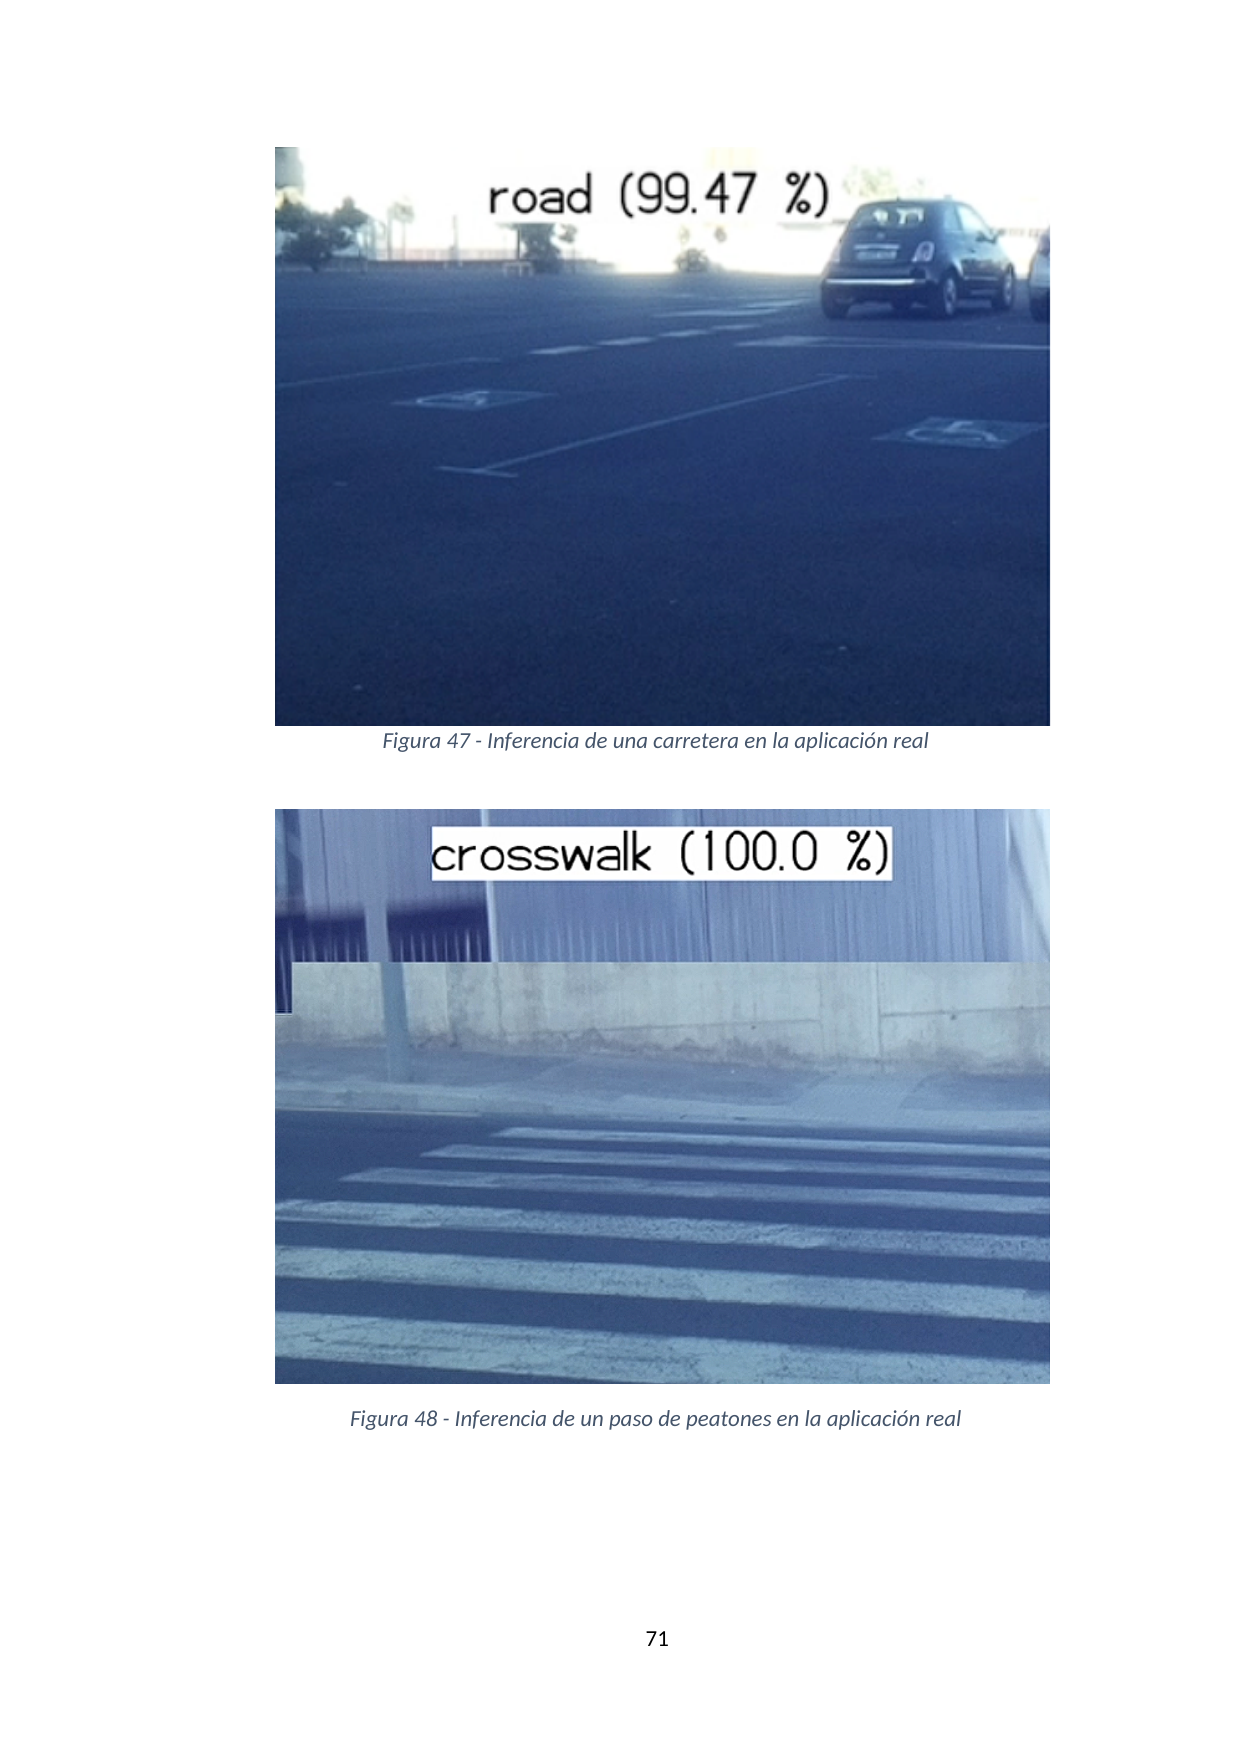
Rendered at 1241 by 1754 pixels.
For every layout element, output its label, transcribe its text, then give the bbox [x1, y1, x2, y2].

picture [275, 809, 1050, 1384]
picture [275, 147, 1050, 726]
